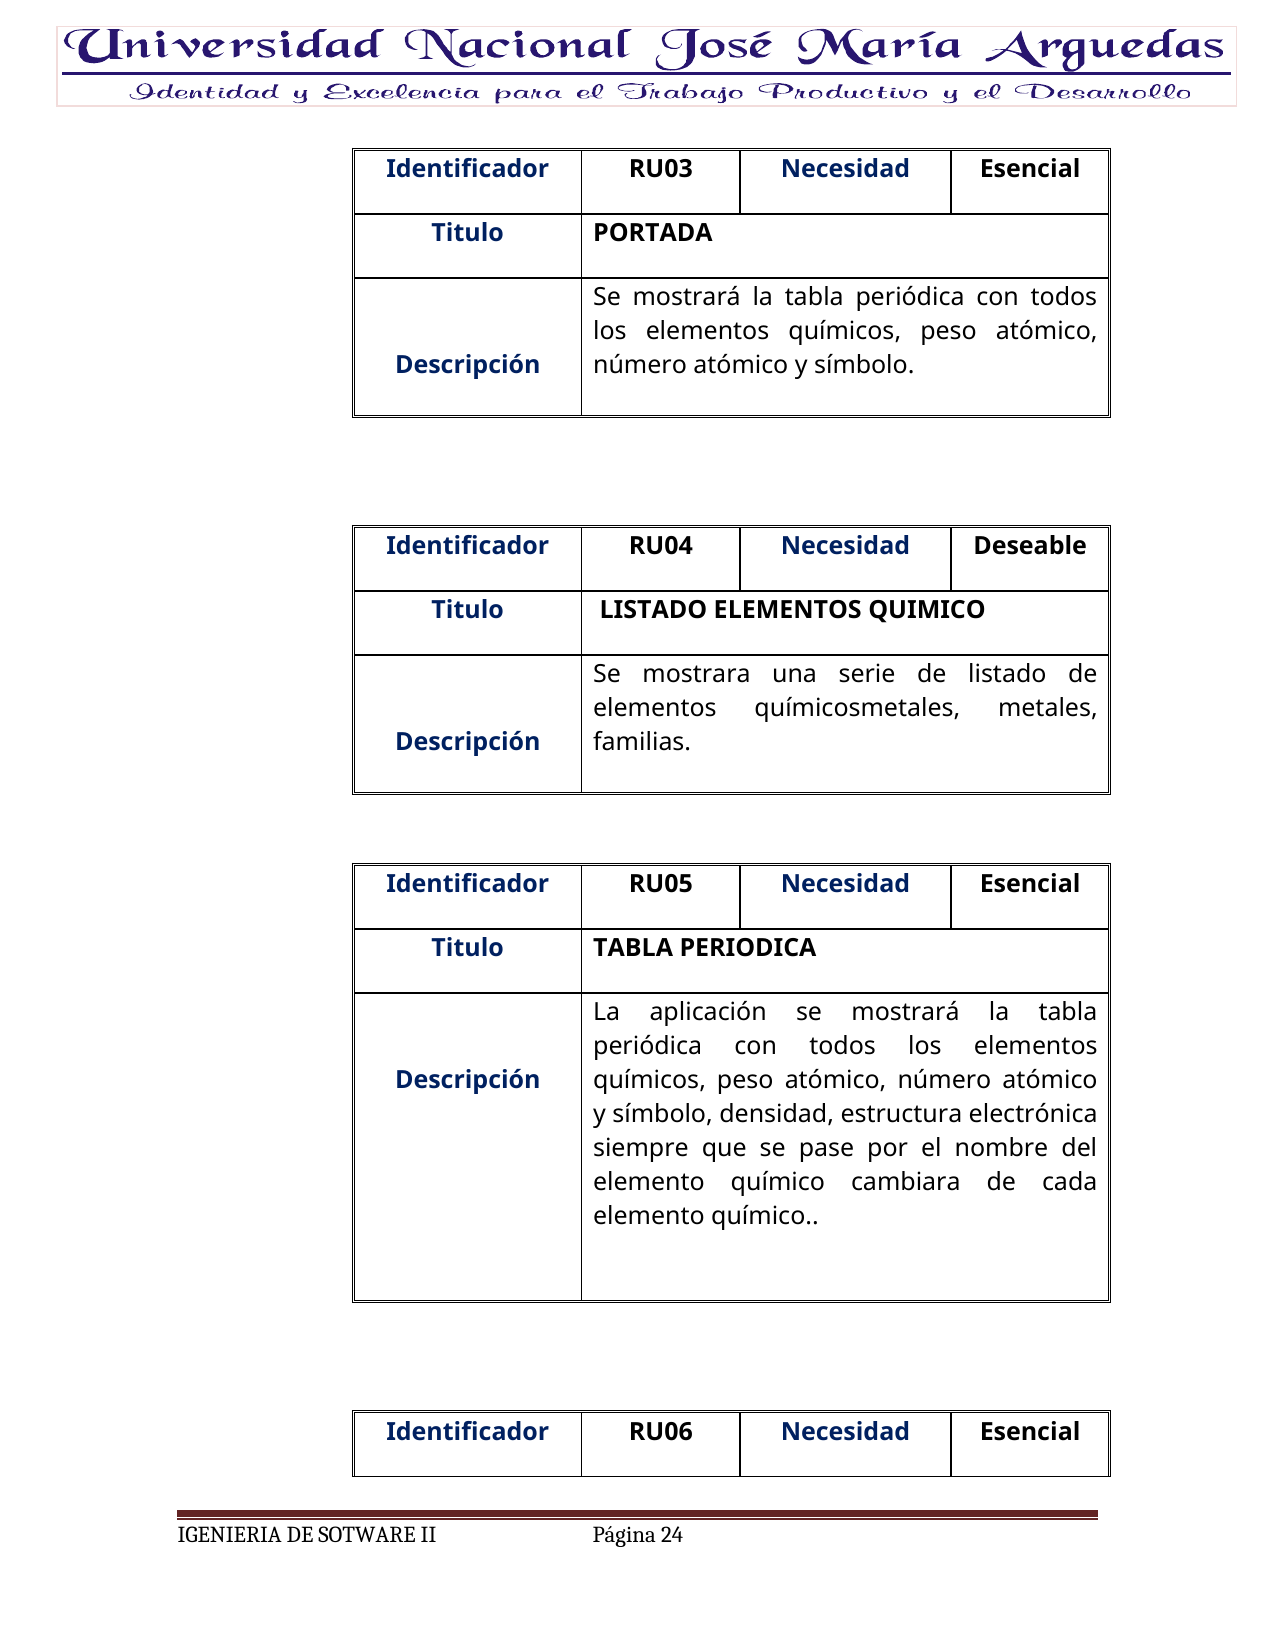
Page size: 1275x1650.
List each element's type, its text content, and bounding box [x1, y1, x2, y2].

table_header RU04 [582, 528, 739, 590]
table_header Deseable [952, 528, 1108, 590]
table_cell Descripción [355, 279, 581, 415]
table_header Esencial [952, 151, 1108, 213]
table_header Esencial [952, 1413, 1108, 1476]
table_header Necesidad [741, 151, 950, 213]
table_header Identificador [355, 1413, 581, 1476]
table_cell Se mostrara una serie de listado de elementos químicosmetales, metales, familias. [582, 656, 1108, 792]
table_header RU06 [582, 1413, 739, 1476]
table_header RU05 [582, 866, 739, 928]
table_header Identificador [355, 151, 581, 213]
table_header Esencial [952, 866, 1108, 928]
table_header Necesidad [741, 866, 950, 928]
table_cell TABLA PERIODICA [582, 930, 1108, 992]
table_header Identificador [355, 866, 581, 928]
table_cell Titulo [355, 592, 581, 654]
table_header RU03 [582, 151, 739, 213]
table_cell Descripción [355, 656, 581, 792]
table_cell Titulo [355, 215, 581, 277]
table_header Necesidad [741, 1413, 950, 1476]
table_cell La aplicación se mostrará la tabla periódica con todos los elementos químicos, peso atómico, número atómico y símbolo, densidad, estructura electrónica siempre que se pase por el nombre del elemento químico cambiara de cada elemento químico.. [582, 994, 1108, 1300]
table_cell PORTADA [582, 215, 1108, 277]
table_header Identificador [355, 528, 581, 590]
table_cell LISTADO ELEMENTOS QUIMICO [582, 592, 1108, 654]
table_cell Titulo [355, 930, 581, 992]
table_cell Se mostrará la tabla periódica con todos los elementos químicos, peso atómico, número atómico y símbolo. [582, 279, 1108, 415]
table_header Necesidad [741, 528, 950, 590]
table_cell Descripción [355, 994, 581, 1300]
